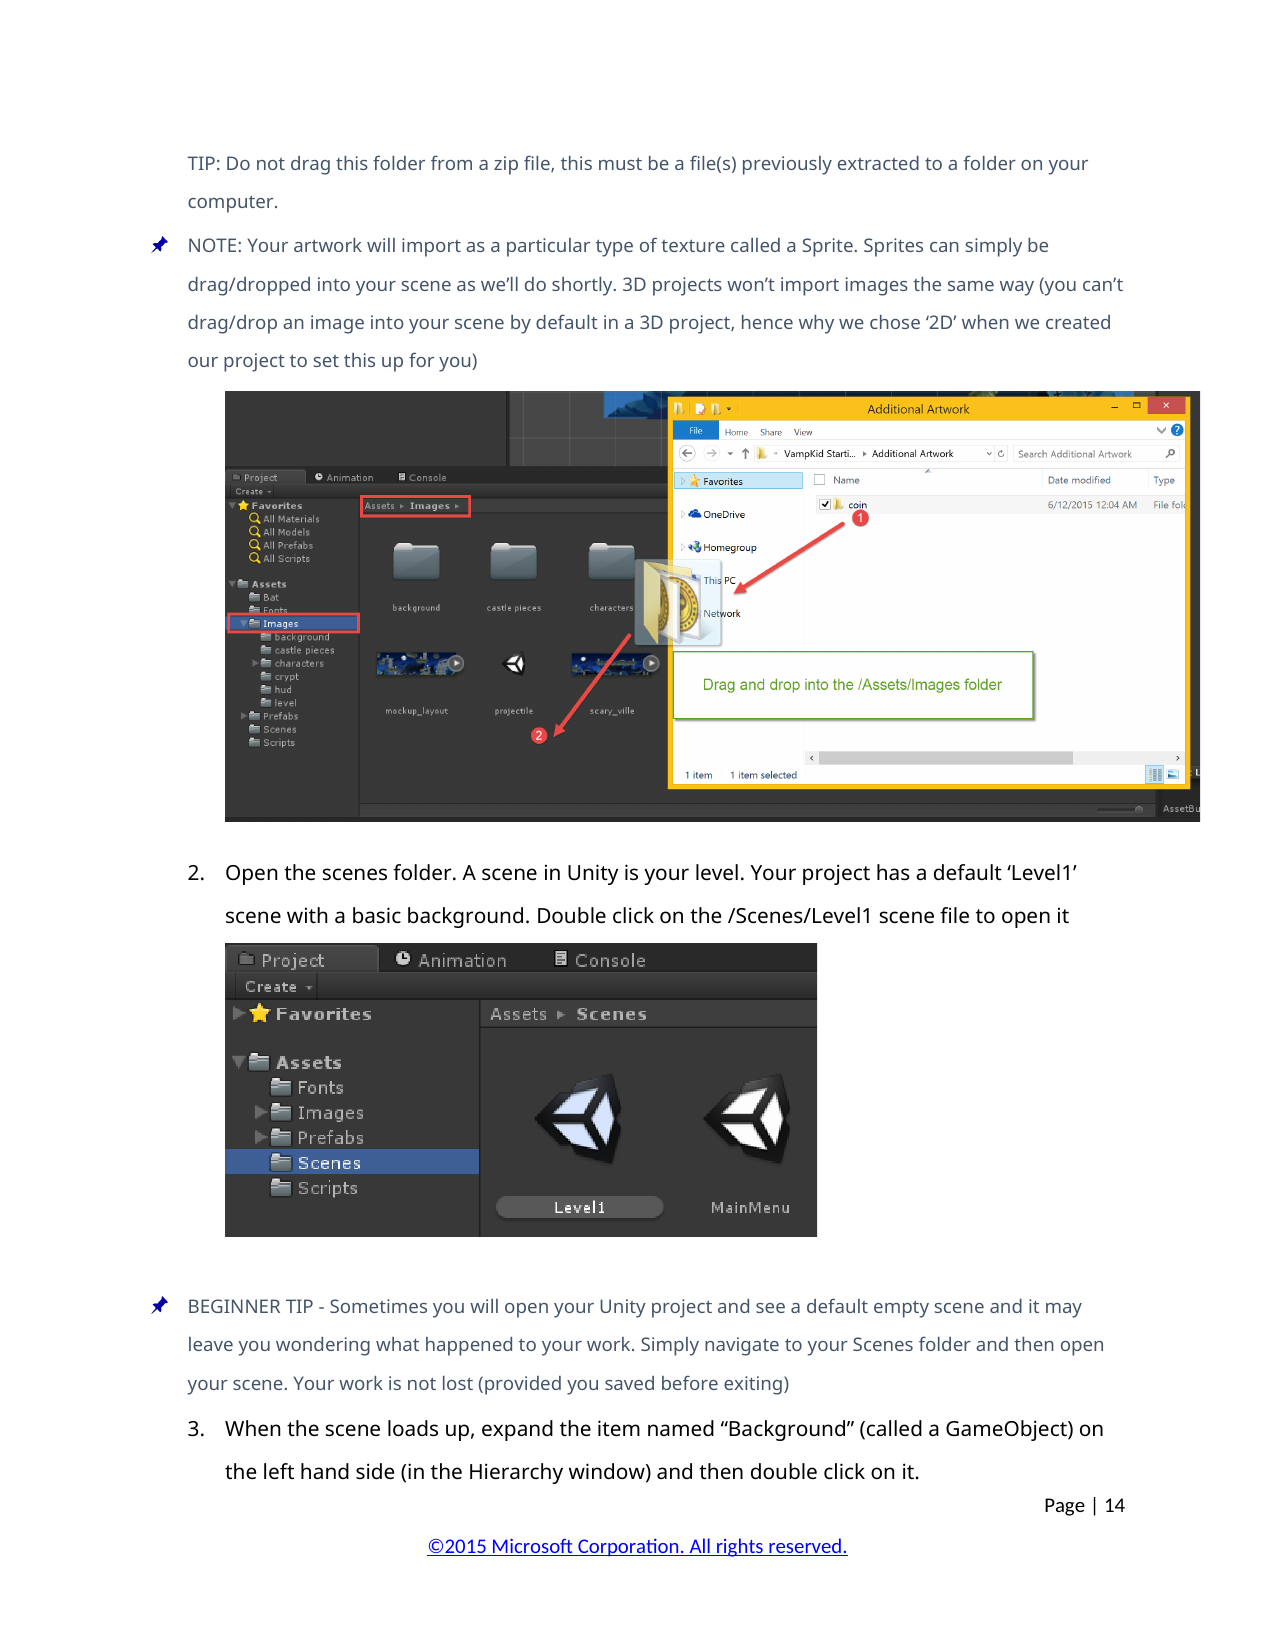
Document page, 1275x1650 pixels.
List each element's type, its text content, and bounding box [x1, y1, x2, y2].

picture [151, 1296, 168, 1314]
picture [225, 943, 818, 1237]
picture [225, 391, 1200, 822]
text BEGINNER TIP - Sometimes you will open your Unity project and see a default empty scene and it may leave you wondering what happened to your work. Simply navigate to your Scenes folder and then open your scene. Your work is not lost (provided you saved before exiting) [150, 1293, 1125, 1395]
text NOTE: Your artwork will import as a particular type of texture called a Sprite. Sprites can simply be drag/dropped into your scene as we’ll do shortly. 3D projects won’t import images the same way (you can’t drag/drop an image into your scene by default in a 3D project, hence why we chose ‘2D’ when we created our project to set this up for you) [150, 233, 1125, 373]
list When the scene loads up, expand the item named “Background” (called a GameObject) on the left hand side (in the Hierarchy window) and then double click on it. [187, 1414, 1125, 1485]
list TIP: Do not drag this folder from a zip file, this must be a file(s) previously extracted to a folder on your computer. [187, 150, 1125, 214]
picture [151, 236, 168, 253]
